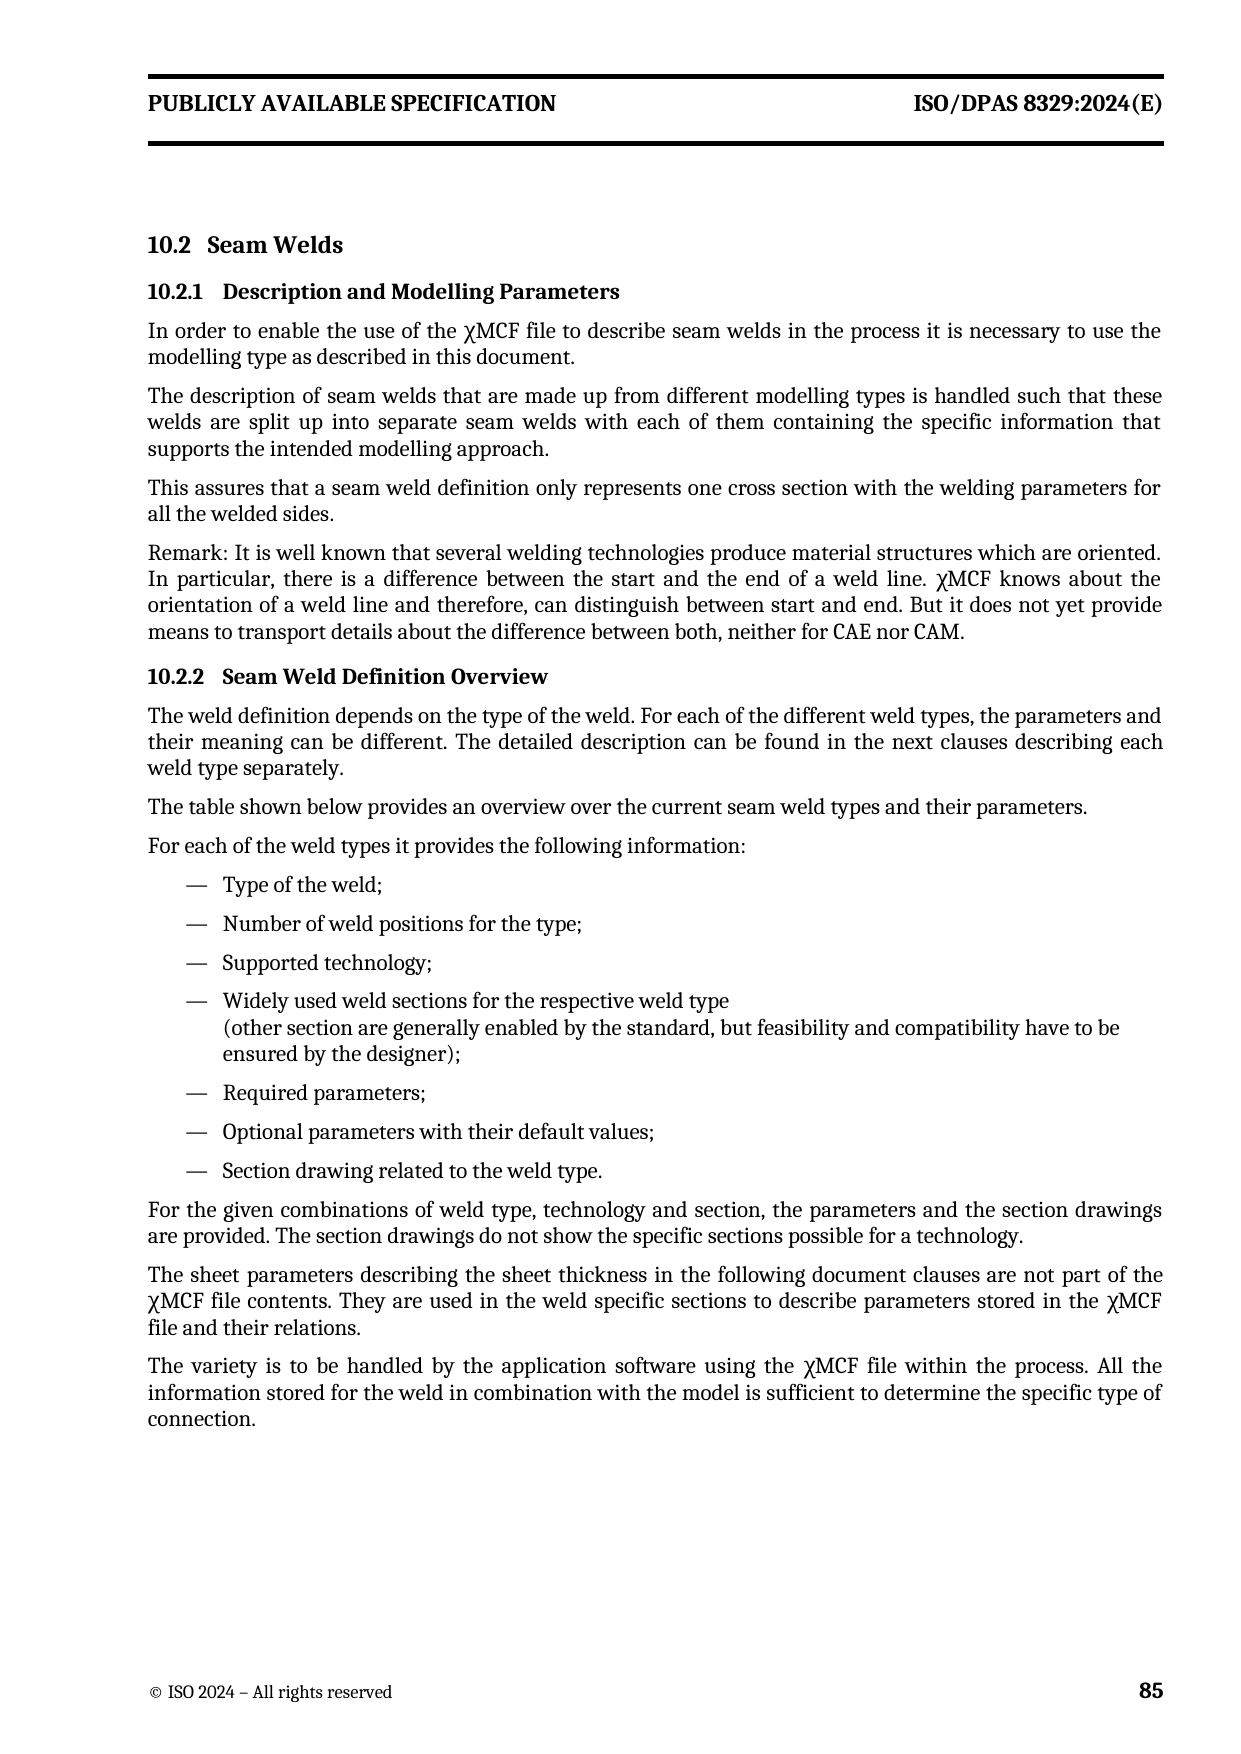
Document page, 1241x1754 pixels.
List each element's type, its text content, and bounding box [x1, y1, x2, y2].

list Section drawing related to the weld type. [185, 1158, 1163, 1184]
text In order to enable the use of the χMCF file to describe seam welds in the process it is necessary to use the modelling type as described in this document. [148, 317, 1163, 370]
text Remark: It is well known that several welding technologies produce material structures which are oriented. In particular, there is a difference between the start and the end of a weld line. χMCF knows about the orientation of a weld line and therefore, can distinguish between start and end. But it does not yet provide means to transport details about the difference between both, neither for CAE nor CAM. [148, 539, 1163, 645]
list Optional parameters with their default values; [185, 1119, 1163, 1145]
text For each of the weld types it provides the following information: [148, 833, 1163, 859]
text The sheet parameters describing the sheet thickness in the following document clauses are not part of the χMCF file contents. They are used in the weld specific sections to describe parameters stored in the χMCF file and their relations. [148, 1262, 1163, 1341]
subtitle Description and Modelling Parameters [148, 279, 1163, 305]
list Required parameters; [185, 1080, 1163, 1106]
text This assures that a seam weld definition only represents one cross section with the welding parameters for all the welded sides. [148, 474, 1163, 527]
list Widely used weld sections for the respective weld type (other section are generally enabled by the standard, but feasibility and compatibility have to be ensured by the designer); [185, 988, 1163, 1067]
list Supported technology; [185, 949, 1163, 976]
text For the given combinations of weld type, technology and section, the parameters and the section drawings are provided. The section drawings do not show the specific sections possible for a technology. [148, 1196, 1163, 1249]
subtitle Seam Welds [148, 231, 1163, 260]
text The variety is to be handled by the application software using the χMCF file within the process. All the information stored for the weld in combination with the model is sufficient to determine the specific type of connection. [148, 1353, 1163, 1432]
text The table shown below provides an overview over the current seam weld types and their parameters. [148, 794, 1163, 820]
text The weld definition depends on the type of the weld. For each of the different weld types, the parameters and their meaning can be different. The detailed description can be found in the next clauses describing each weld type separately. [148, 702, 1163, 782]
list Type of the weld; [185, 872, 1163, 898]
text The description of seam welds that are made up from different modelling types is handled such that these welds are split up into separate seam welds with each of them containing the specific information that supports the intended modelling approach. [148, 383, 1163, 462]
list Number of weld positions for the type; [185, 911, 1163, 937]
subtitle Seam Weld Definition Overview [148, 664, 1163, 690]
